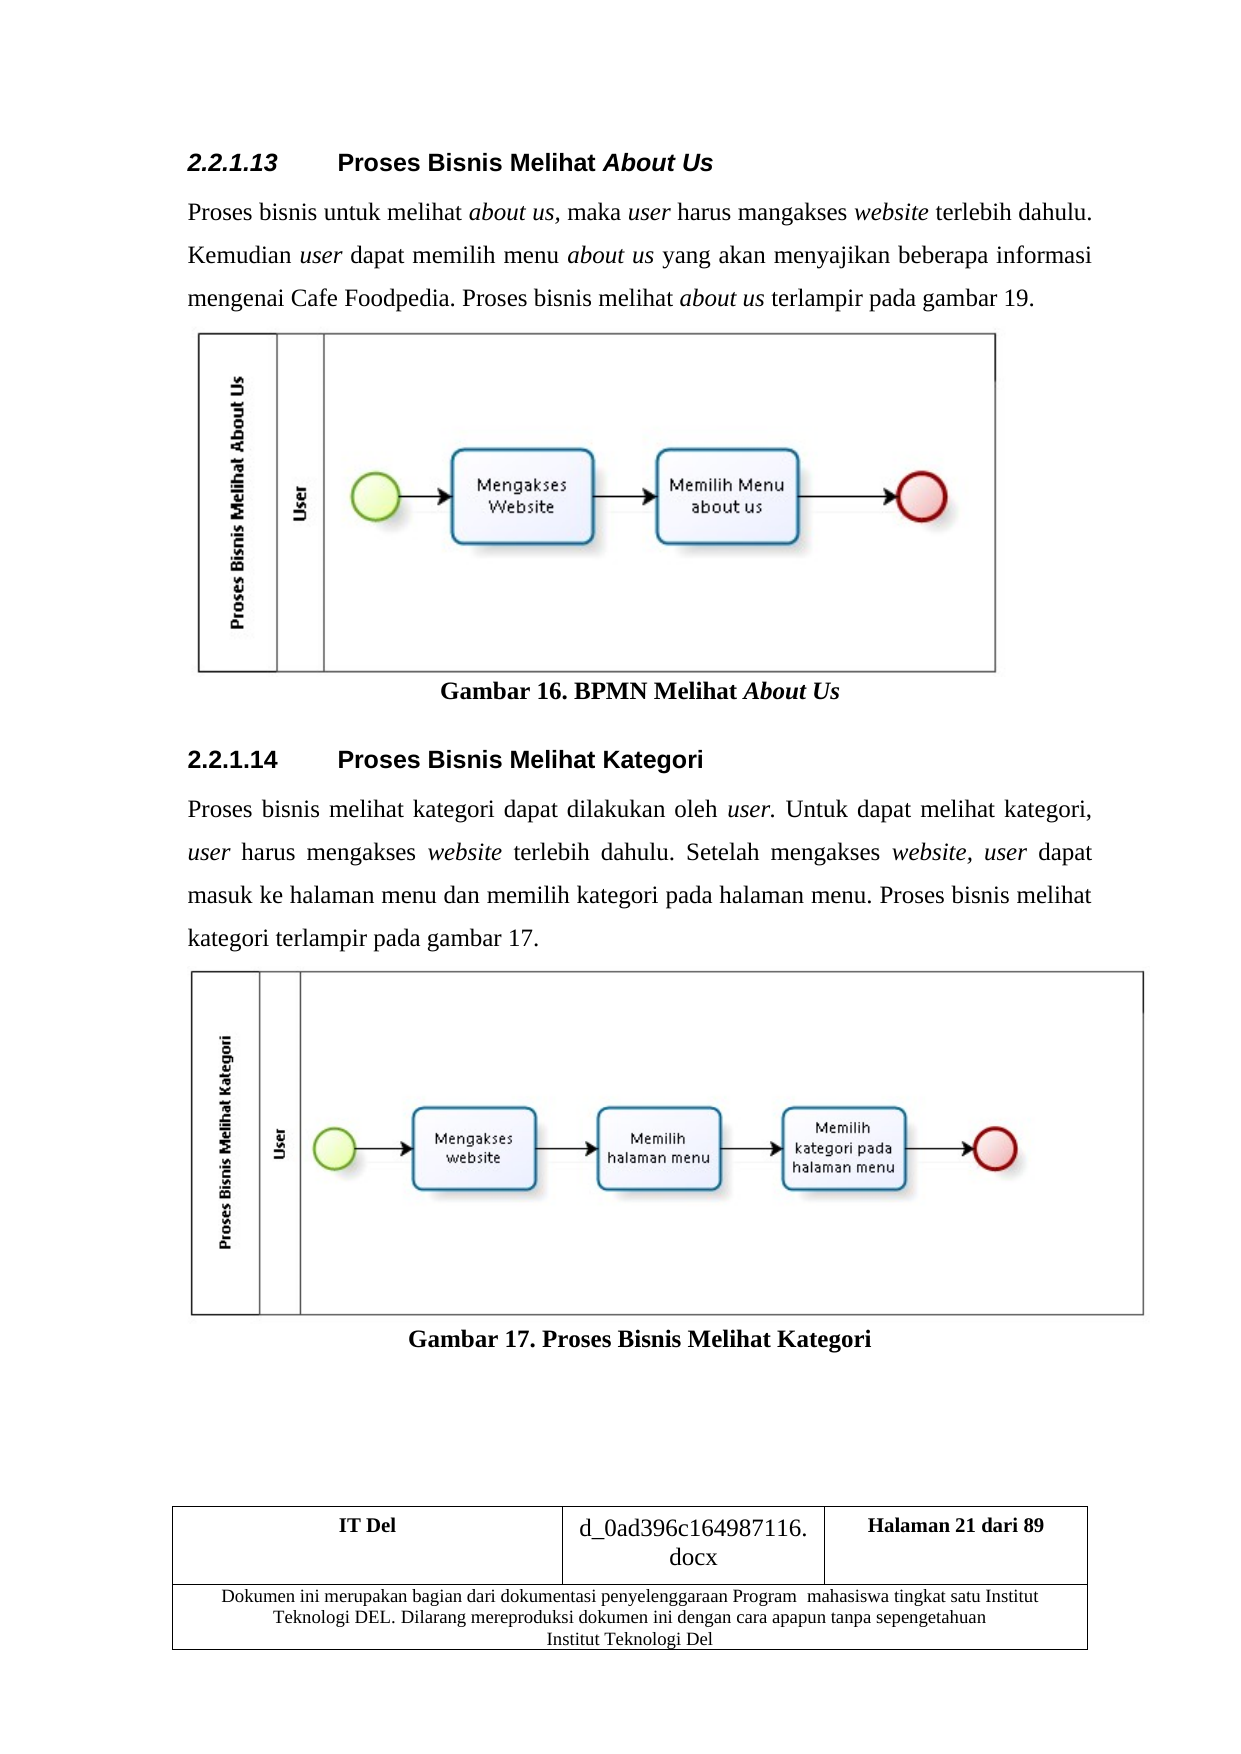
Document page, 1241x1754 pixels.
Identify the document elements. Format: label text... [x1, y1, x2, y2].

text Gambar 17. Proses Bisnis Melihat Kategori [187, 1324, 1092, 1352]
subtitle Proses Bisnis Melihat Kategori [187, 744, 1092, 773]
text Gambar 16. BPMN Melihat About Us [187, 676, 1092, 705]
text Proses bisnis melihat kategori dapat dilakukan oleh user. Untuk dapat melihat kategori, user harus mengakses website terlebih dahulu. Setelah mengakses website, user dapat masuk ke halaman menu dan memilih kategori pada halaman menu. Proses bisnis melihat kategori terlampir pada gambar 17. [187, 794, 1092, 952]
picture [187, 966, 1150, 1324]
picture [187, 326, 1008, 677]
subtitle Proses Bisnis Melihat About Us [187, 148, 1092, 176]
text Proses bisnis untuk melihat about us, maka user harus mangakses website terlebih dahulu. Kemudian user dapat memilih menu about us yang akan menyajikan beberapa informasi mengenai Cafe Foodpedia. Proses bisnis melihat about us terlampir pada gambar 19. [187, 197, 1092, 312]
